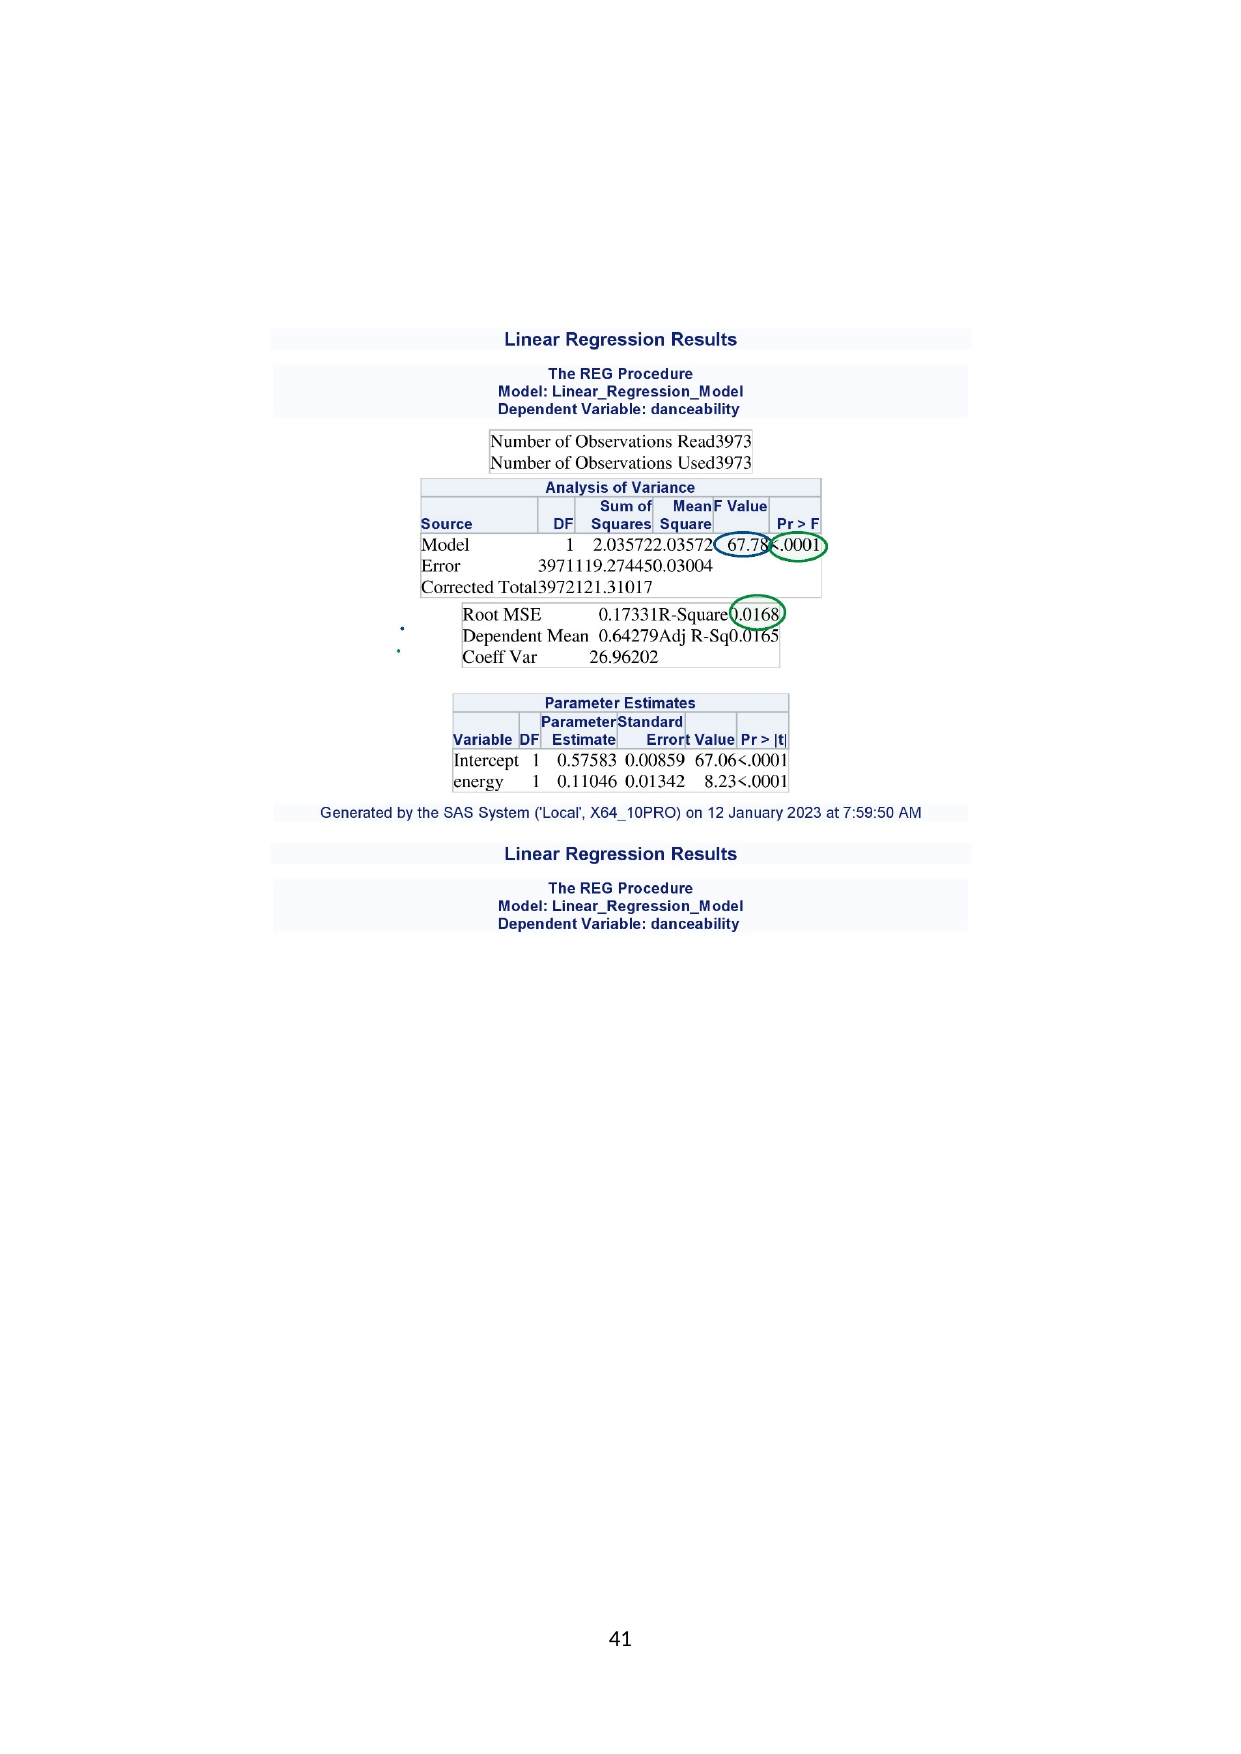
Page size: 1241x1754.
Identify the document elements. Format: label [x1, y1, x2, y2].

picture [150, 150, 1091, 1367]
